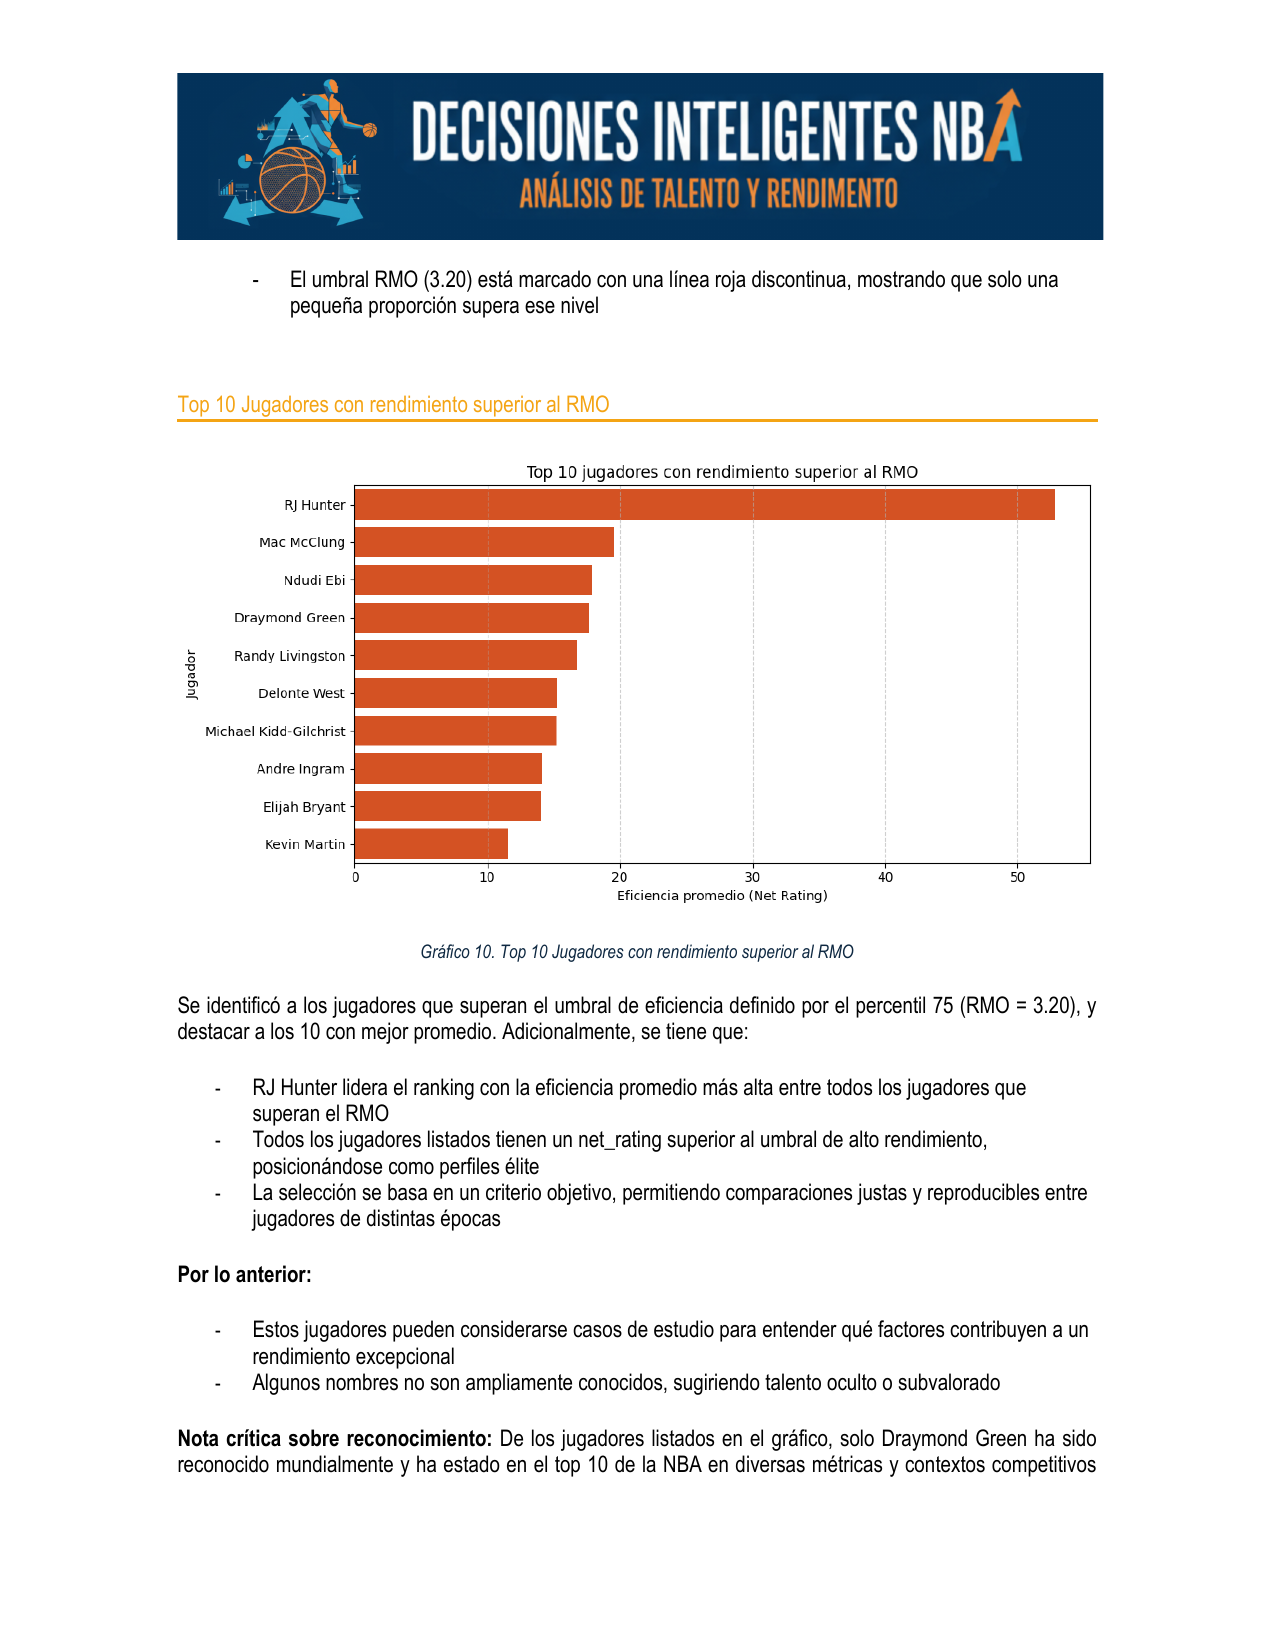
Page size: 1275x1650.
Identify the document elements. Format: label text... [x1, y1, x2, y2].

list Estos jugadores pueden considerarse casos de estudio para entender qué factores contribuyen a un rendimiento excepcional [215, 1316, 1098, 1369]
list La selección se basa en un criterio objetivo, permitiendo comparaciones justas y reproducibles entre jugadores de distintas épocas [215, 1179, 1098, 1232]
list Algunos nombres no son ampliamente conocidos, sugiriendo talento oculto o subvalorado [215, 1369, 1098, 1395]
picture [177, 455, 1098, 912]
text Por lo anterior: [177, 1261, 1098, 1287]
list Todos los jugadores listados tienen un net_rating superior al umbral de alto rendimiento, posicionándose como perfiles élite [215, 1126, 1098, 1179]
subtitle Top 10 Jugadores con rendimiento superior al RMO [177, 391, 1098, 419]
list RJ Hunter lidera el ranking con la eficiencia promedio más alta entre todos los jugadores que superan el RMO [215, 1073, 1098, 1126]
text Gráfico 10. Top 10 Jugadores con rendimiento superior al RMO [177, 941, 1098, 962]
text Se identificó a los jugadores que superan el umbral de eficiencia definido por el percentil 75 (RMO = 3.20), y destacar a los 10 con mejor promedio. Adicionalmente, se tiene que: [177, 992, 1098, 1044]
picture [177, 73, 1104, 240]
list El umbral RMO (3.20) está marcado con una línea roja discontinua, mostrando que solo una pequeña proporción supera ese nivel [252, 266, 1098, 318]
